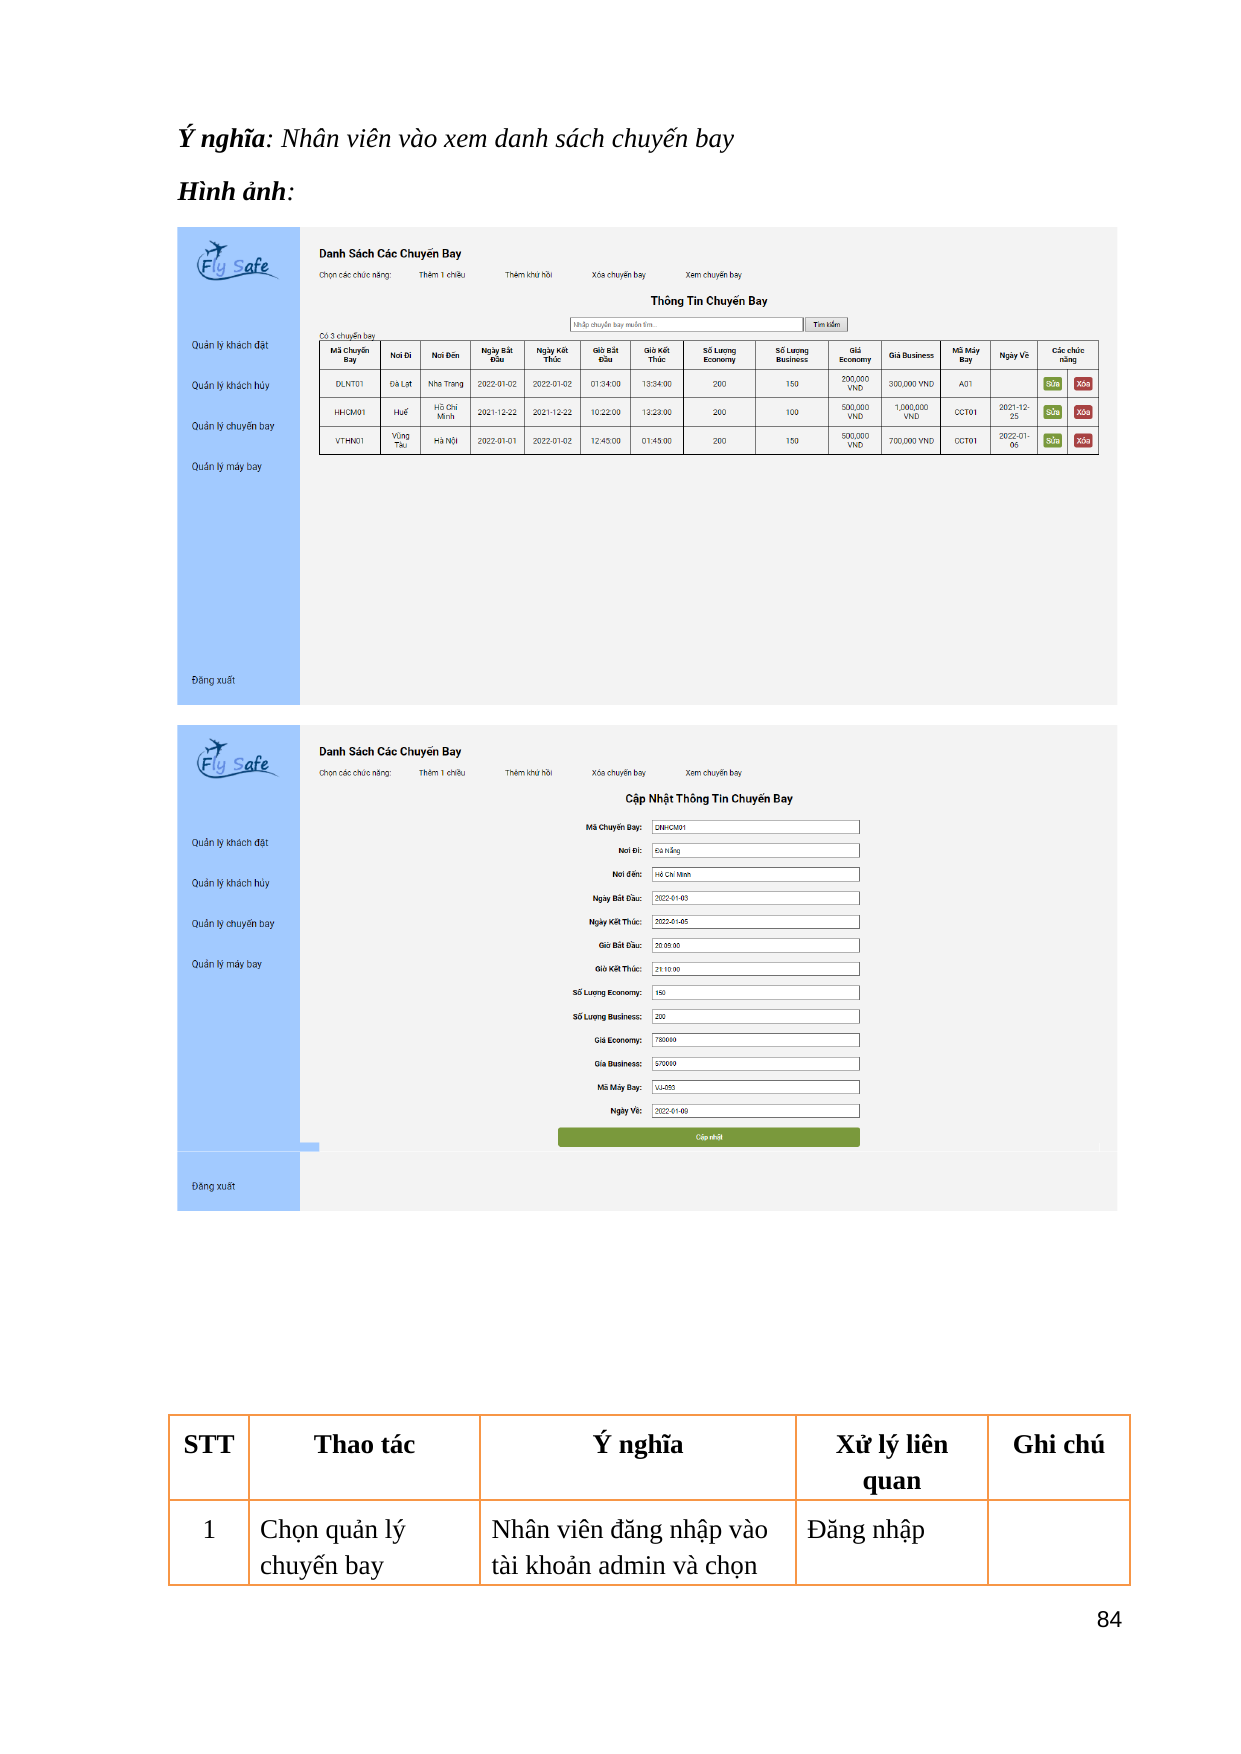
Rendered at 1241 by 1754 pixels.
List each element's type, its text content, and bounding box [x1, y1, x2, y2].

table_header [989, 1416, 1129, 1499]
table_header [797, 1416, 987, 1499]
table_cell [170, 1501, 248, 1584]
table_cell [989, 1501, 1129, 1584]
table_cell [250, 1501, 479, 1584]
text Ý nghĩa: Nhân viên vào xem danh sách chuyến bay [177, 122, 1122, 153]
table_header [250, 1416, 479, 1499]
text Hình ảnh: [177, 175, 1122, 206]
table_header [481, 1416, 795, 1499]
picture [177, 227, 1118, 705]
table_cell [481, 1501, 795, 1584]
picture [177, 725, 1118, 1211]
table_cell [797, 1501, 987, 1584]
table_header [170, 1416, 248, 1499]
